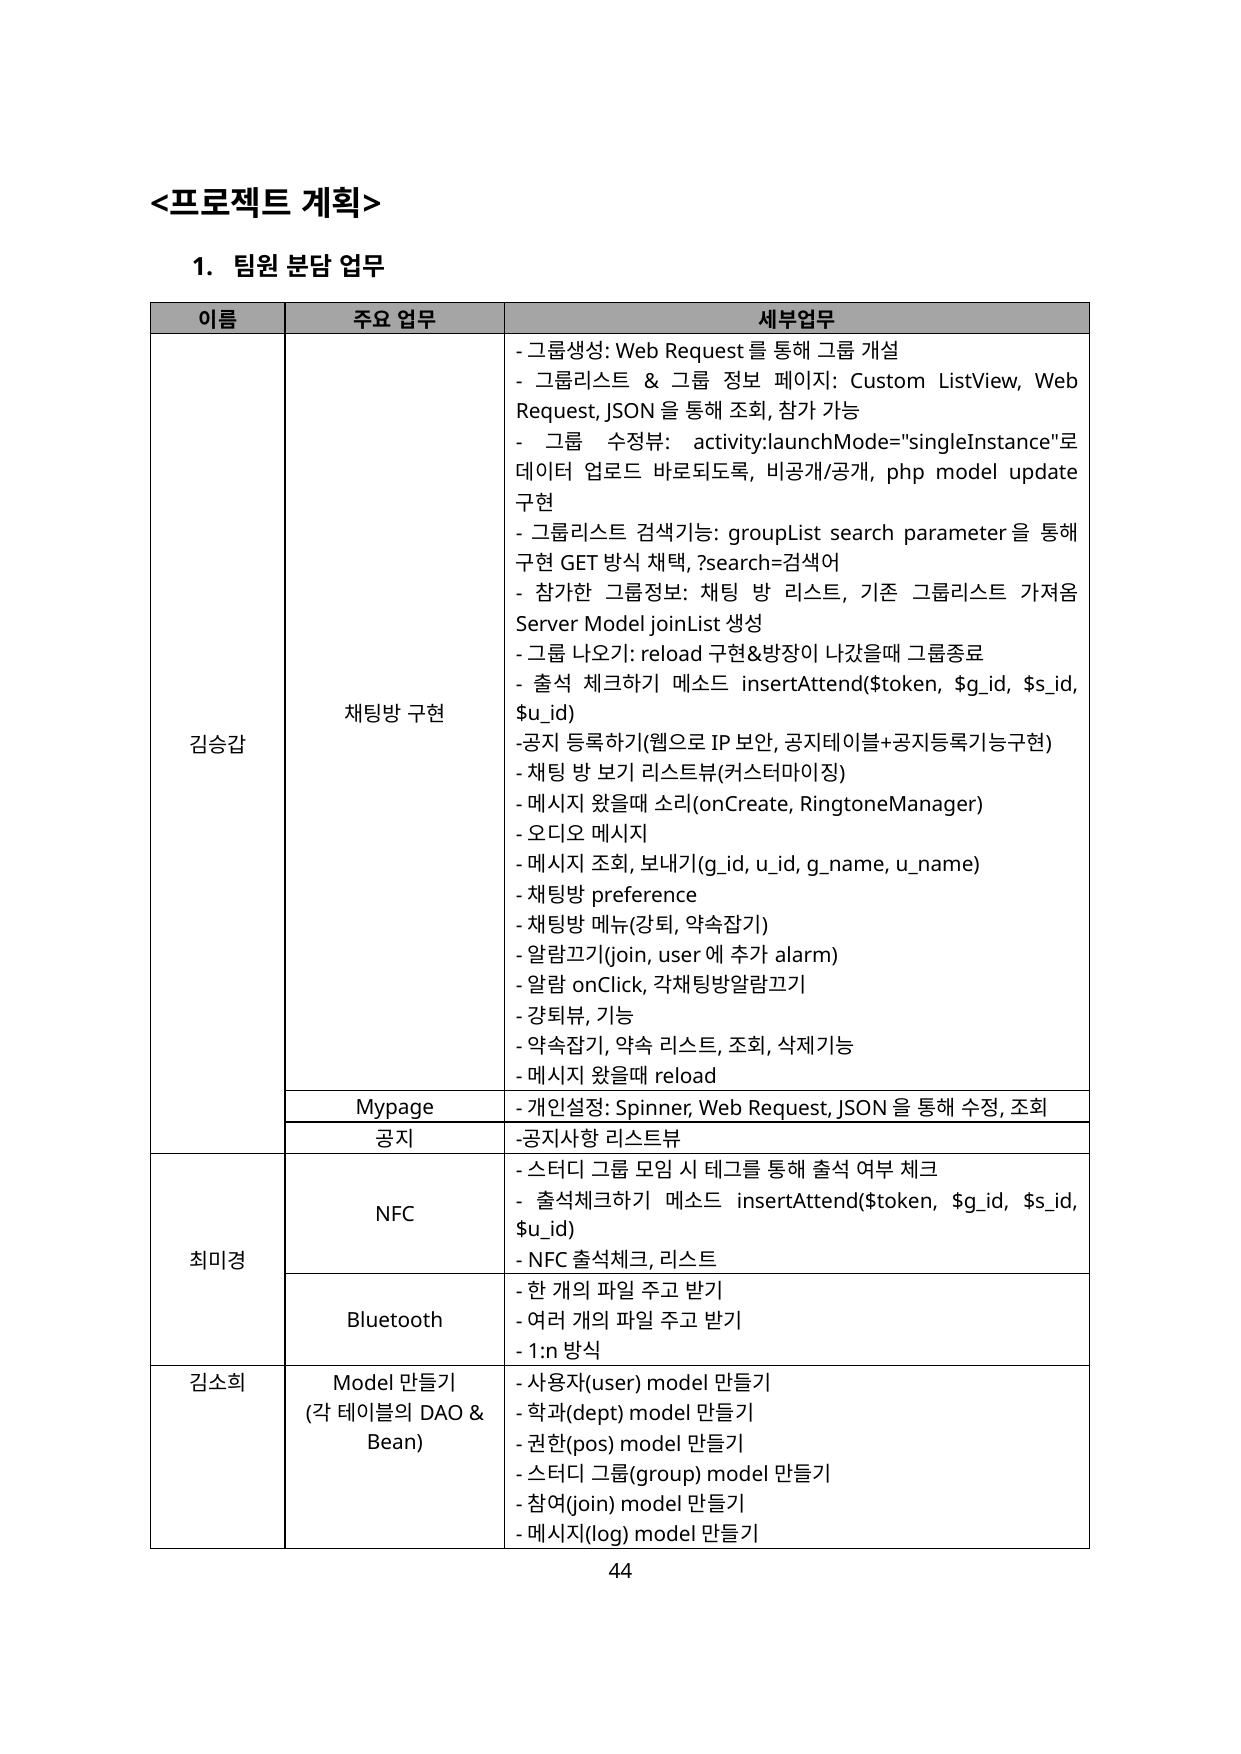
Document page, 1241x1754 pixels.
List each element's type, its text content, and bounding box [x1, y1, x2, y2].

table_cell NFC [286, 1154, 504, 1273]
text <프로젝트 계획> [150, 177, 1090, 226]
table_cell - 한 개의 파일 주고 받기 - 여러 개의 파일 주고 받기 - 1:n 방식 [505, 1274, 1089, 1365]
table_header 주요 업무 [286, 303, 504, 333]
list 팀원 분담 업무 [192, 246, 1090, 282]
table_cell - 그룹생성: Web Request를 통해 그룹 개설 - 그룹리스트 & 그룹 정보 페이지: Custom ListView, Web Request, JSON을 통해 조회, 참가 가능 - 그룹 수정뷰: activity:launchMode="singleInstance"로 데이터 업로드 바로되도록, 비공개/공개, php model update 구현 - 그룹리스트 검색기능: groupList search parameter을 통해 구현 GET 방식 채택, ?search=검색어 - 참가한 그룹정보: 채팅 방 리스트, 기존 그룹리스트 가져옴 Server Model joinList생성 - 그룹 나오기: reload 구현&방장이 나갔을때 그룹종료 - 출석 체크하기 메소드 insertAttend($token, $g_id, $s_id, $u_id) -공지 등록하기(웹으로IP보안, 공지테이블+공지등록기능구현) - 채팅 방 보기 리스트뷰(커스터마이징) - 메시지 왔을때 소리(onCreate, RingtoneManager) - 오디오 메시지 - 메시지 조회, 보내기(g_id, u_id, g_name, u_name) - 채팅방 preference - 채팅방 메뉴(강퇴, 약속잡기) - 알람끄기(join, user에 추가 alarm) - 알람 onClick, 각채팅방알람끄기 - 걍퇴뷰, 기능 - 약속잡기, 약속 리스트, 조회, 삭제기능 - 메시지 왔을때 reload [505, 334, 1089, 1090]
table_cell Bluetooth [286, 1274, 504, 1365]
table_header 이름 [151, 303, 284, 333]
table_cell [286, 1366, 504, 1548]
table_cell -공지사항 리스트뷰 [505, 1123, 1089, 1153]
table_cell 최미경 [151, 1154, 284, 1365]
table_cell 김소희 [151, 1366, 284, 1548]
table_cell - 개인설정: Spinner, Web Request, JSON을 통해 수정, 조회 [505, 1091, 1089, 1121]
table_cell 공지 [286, 1123, 504, 1153]
table_cell Mypage [286, 1091, 504, 1121]
table_header 세부업무 [505, 303, 1089, 333]
table_cell 채팅방 구현 [286, 334, 504, 1090]
table_cell 김승갑 [151, 334, 284, 1153]
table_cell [505, 1366, 1089, 1548]
table_cell - 스터디 그룹 모임 시 테그를 통해 출석 여부 체크 - 출석체크하기 메소드 insertAttend($token, $g_id, $s_id, $u_id) - NFC출석체크, 리스트 [505, 1154, 1089, 1273]
